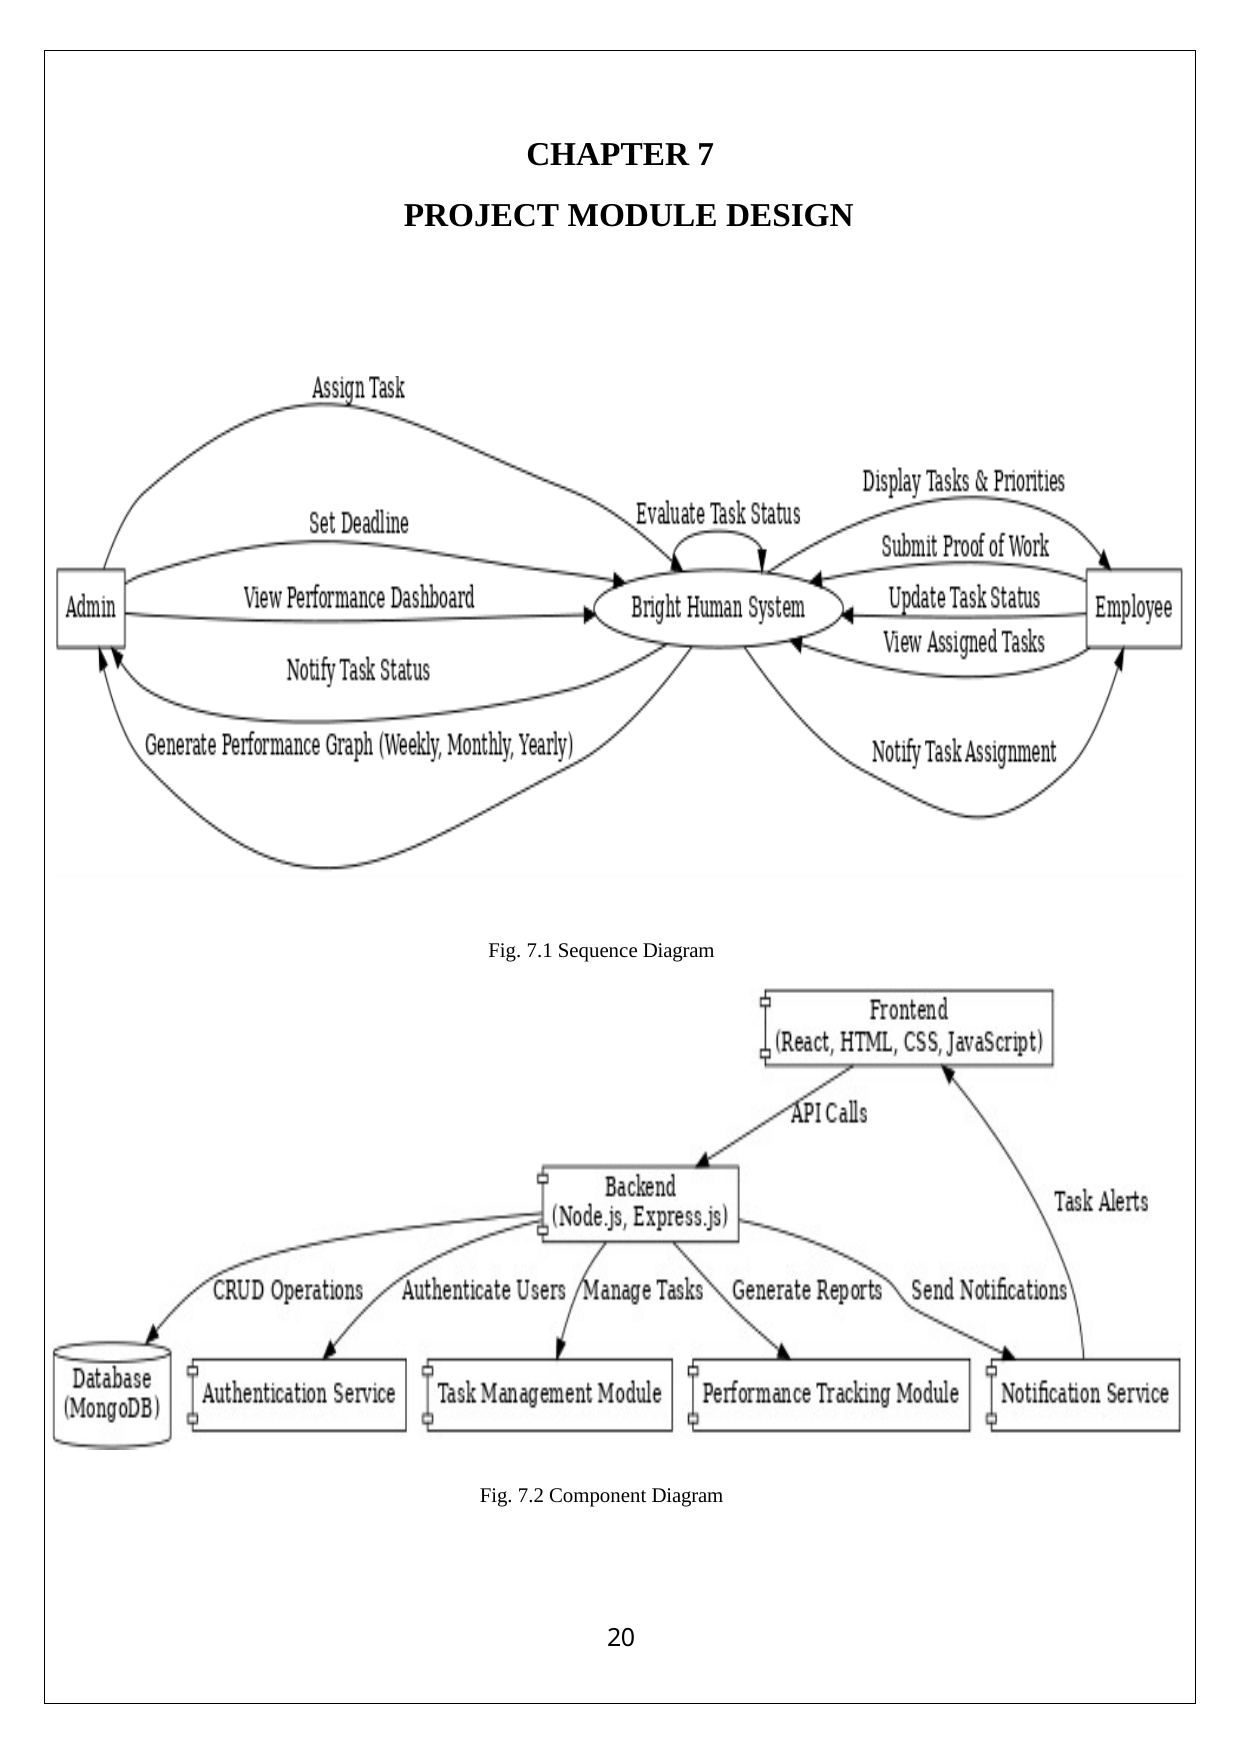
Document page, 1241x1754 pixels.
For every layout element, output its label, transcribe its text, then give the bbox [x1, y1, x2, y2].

subtitle CHAPTER 7 PROJECT MODULE DESIGN [403, 134, 867, 233]
picture [53, 376, 1186, 879]
text Fig. 7.2 Component Diagram [274, 1450, 928, 1507]
picture [52, 988, 1182, 1450]
text Fig. 7.1 Sequence Diagram [274, 938, 928, 962]
